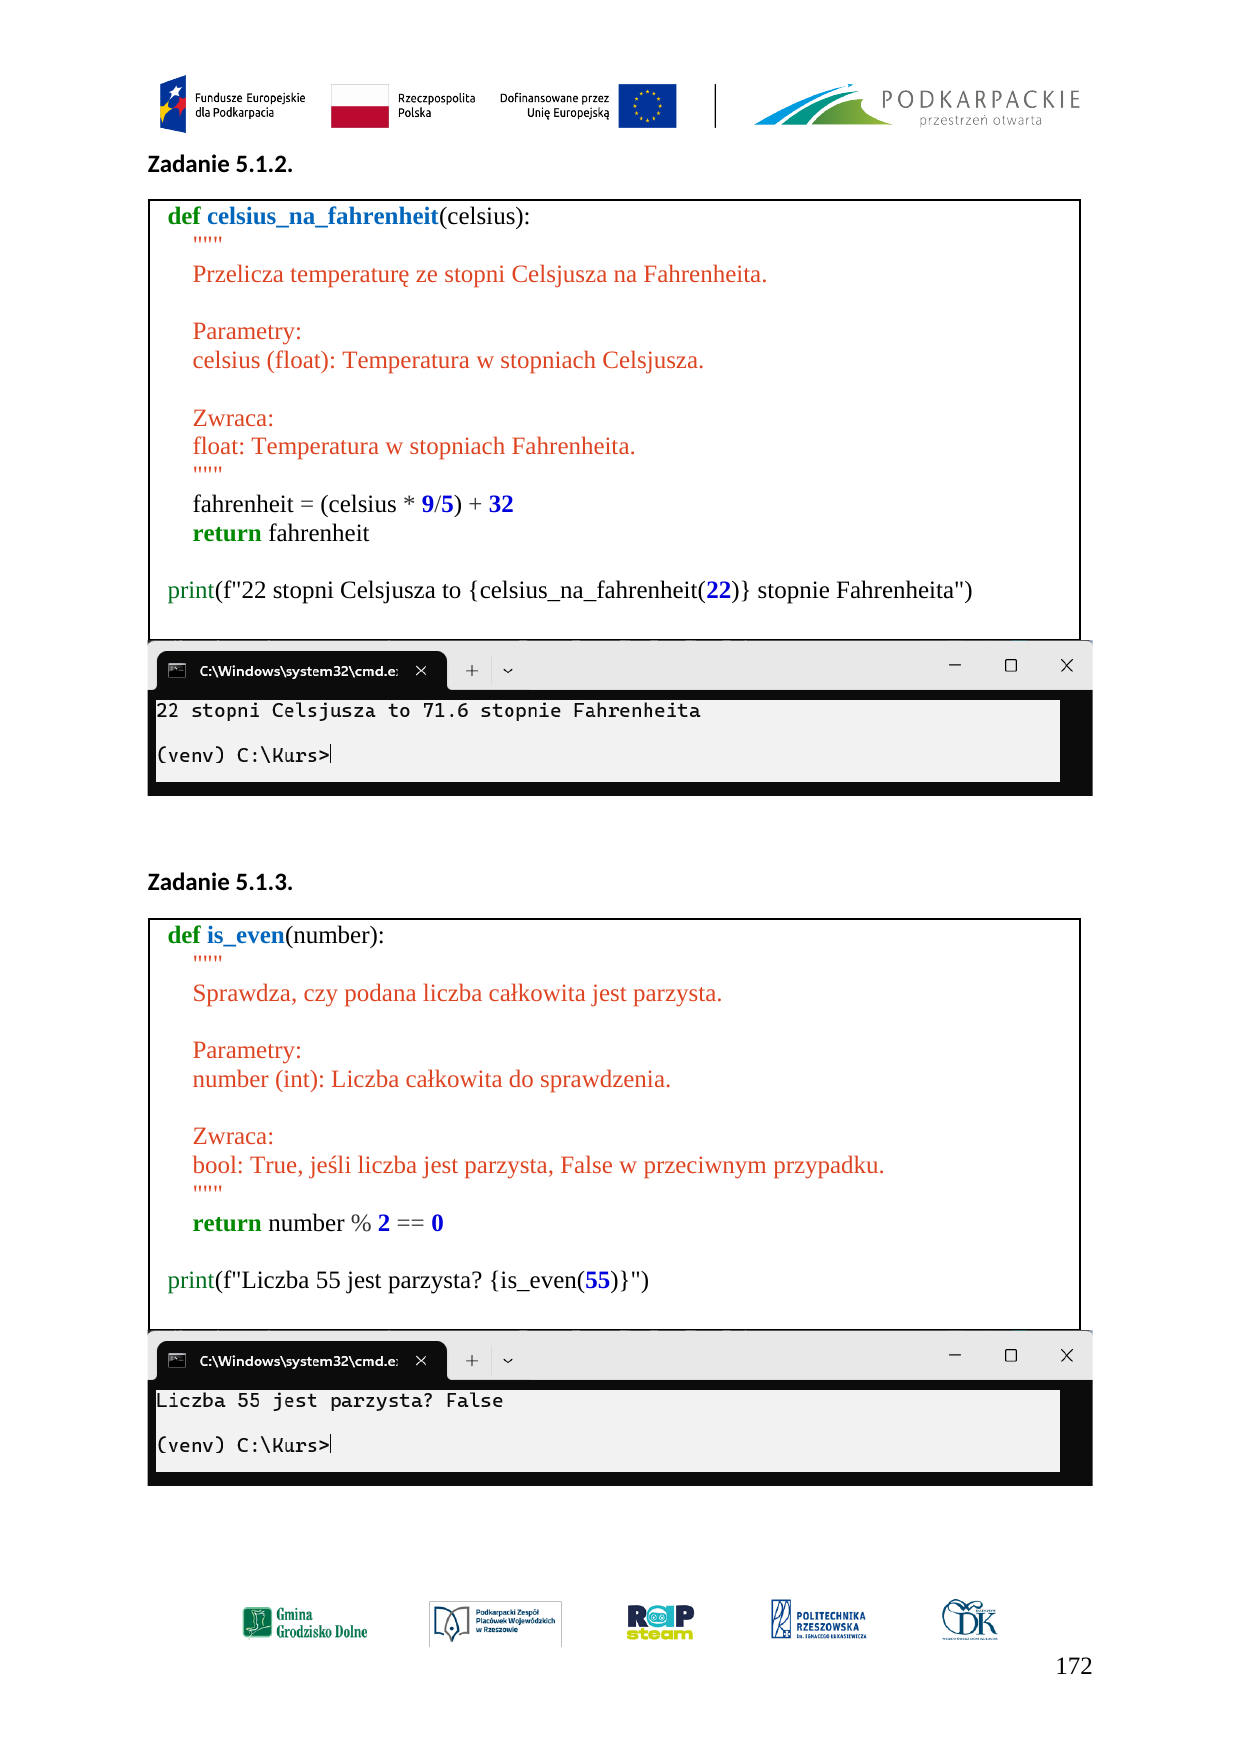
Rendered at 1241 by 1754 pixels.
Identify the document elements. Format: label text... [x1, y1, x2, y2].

table_header [150, 920, 1079, 1328]
picture [147, 60, 1093, 148]
text Zadanie 5.1.3. [148, 866, 1092, 897]
text Zadanie 5.1.2. [148, 148, 1092, 178]
picture [147, 640, 1093, 796]
picture [147, 1330, 1093, 1486]
picture [242, 1585, 998, 1652]
table_header [150, 201, 1079, 638]
